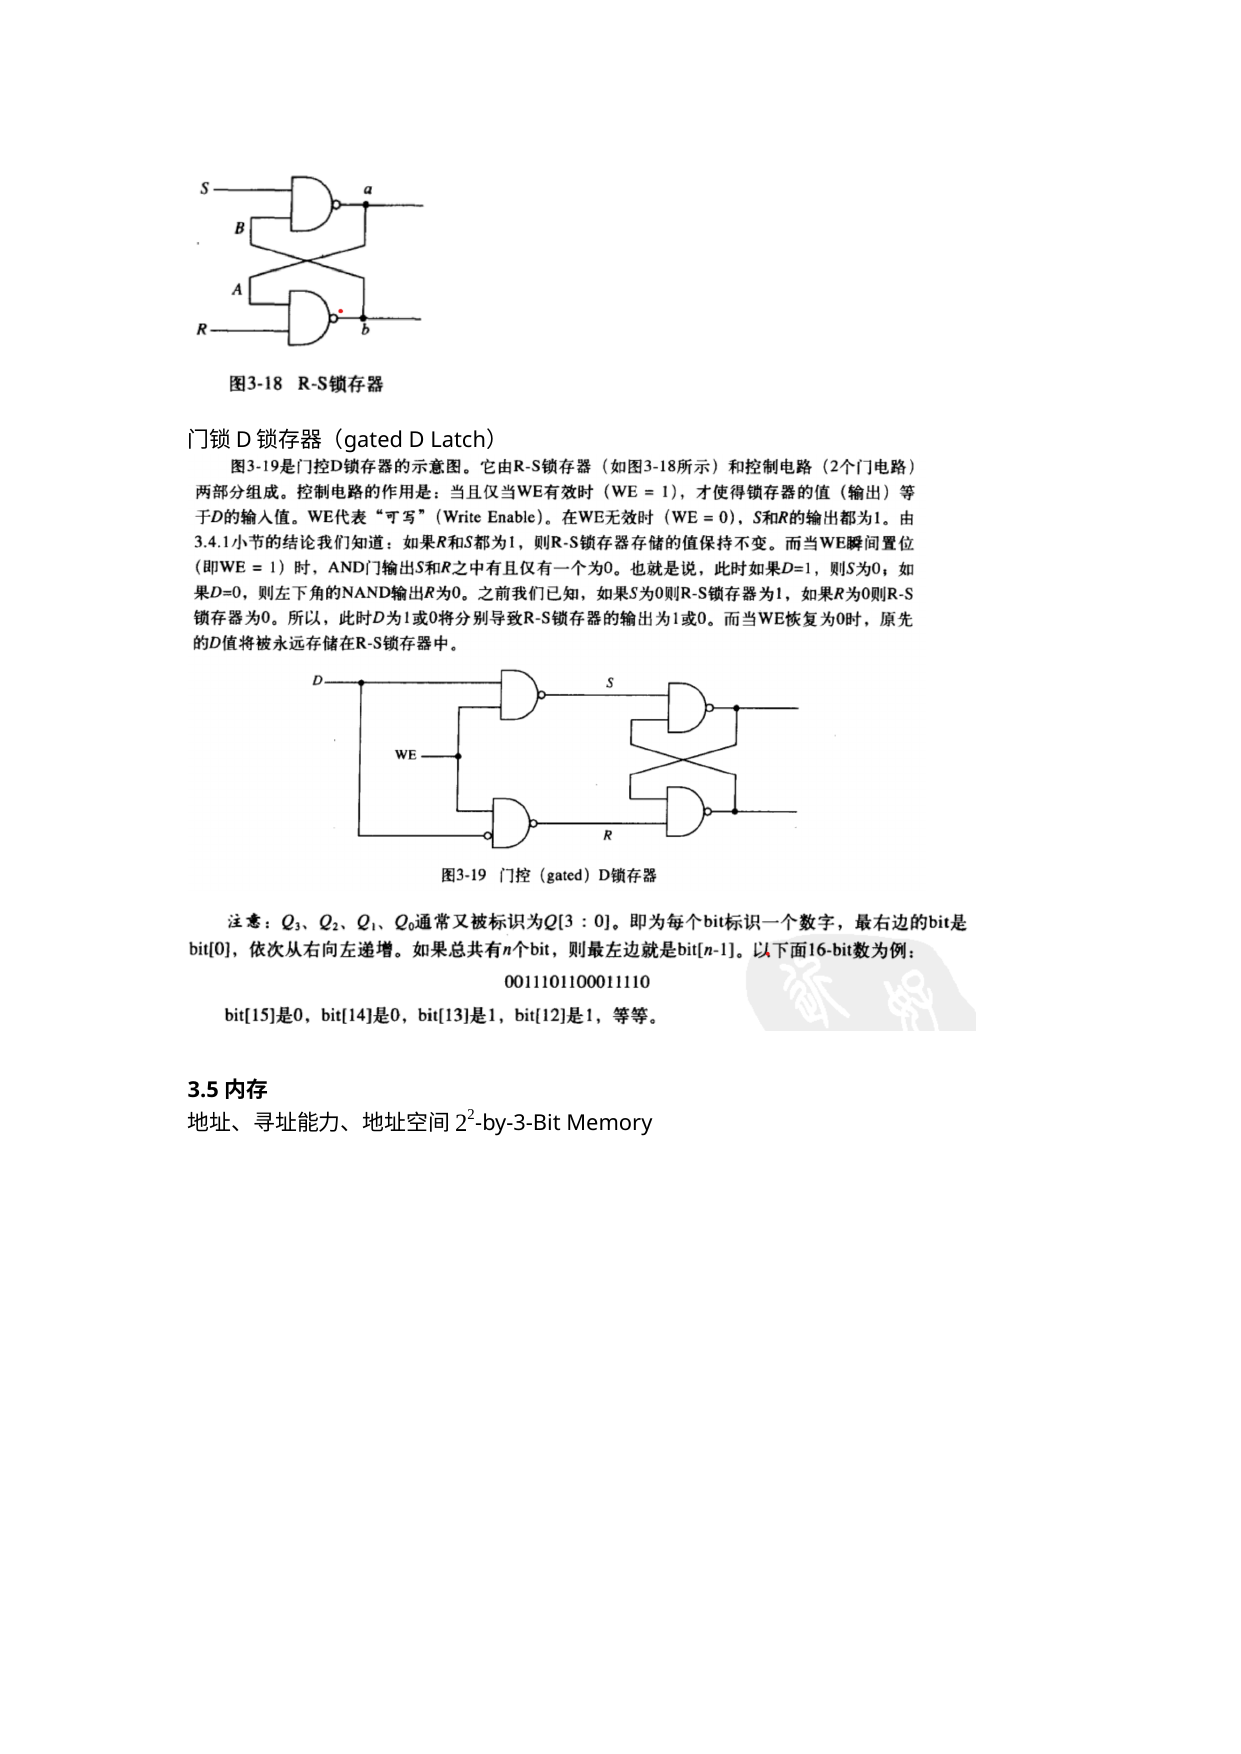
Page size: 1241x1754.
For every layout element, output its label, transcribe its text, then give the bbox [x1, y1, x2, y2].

text 地址、寻址能力、地址空间 -by-3-Bit Memory [187, 1104, 1053, 1137]
picture [187, 162, 431, 398]
text 3.5 内存 [187, 1072, 1053, 1104]
picture [187, 909, 976, 1031]
text 门锁D锁存器（gated D Latch） [187, 422, 1053, 454]
picture [187, 454, 927, 891]
